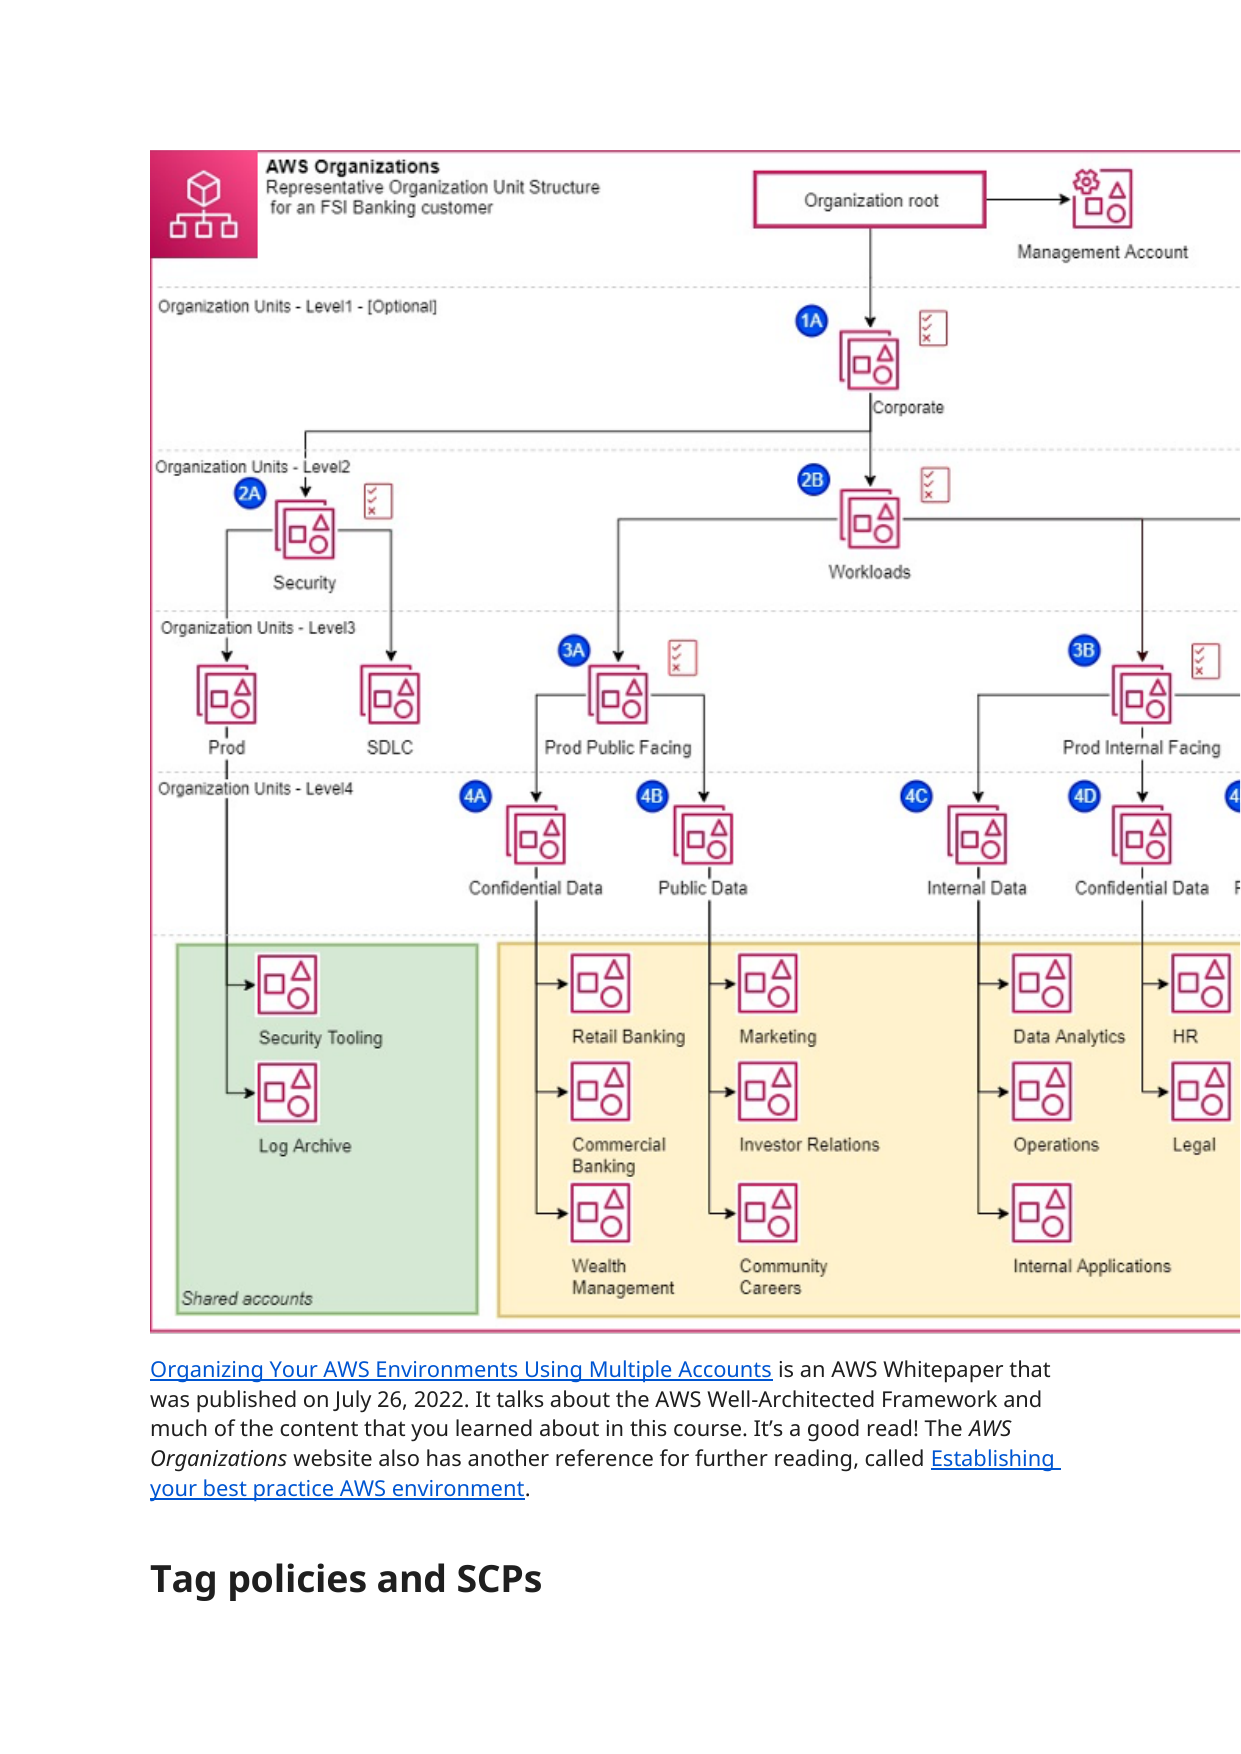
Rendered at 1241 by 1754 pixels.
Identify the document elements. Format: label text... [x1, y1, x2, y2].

subtitle Tag policies and SCPs [150, 1553, 1090, 1604]
picture [150, 150, 1241, 1335]
text Organizing Your AWS Environments Using Multiple Accounts is an AWS Whitepaper that was published on July 26, 2022. It talks about the AWS Well-Architected Framework and much of the content that you learned about in this course. It’s a good read! The AWS Organizations website also has another reference for further reading, called Establishing your best practice AWS environment. [150, 1354, 1090, 1503]
